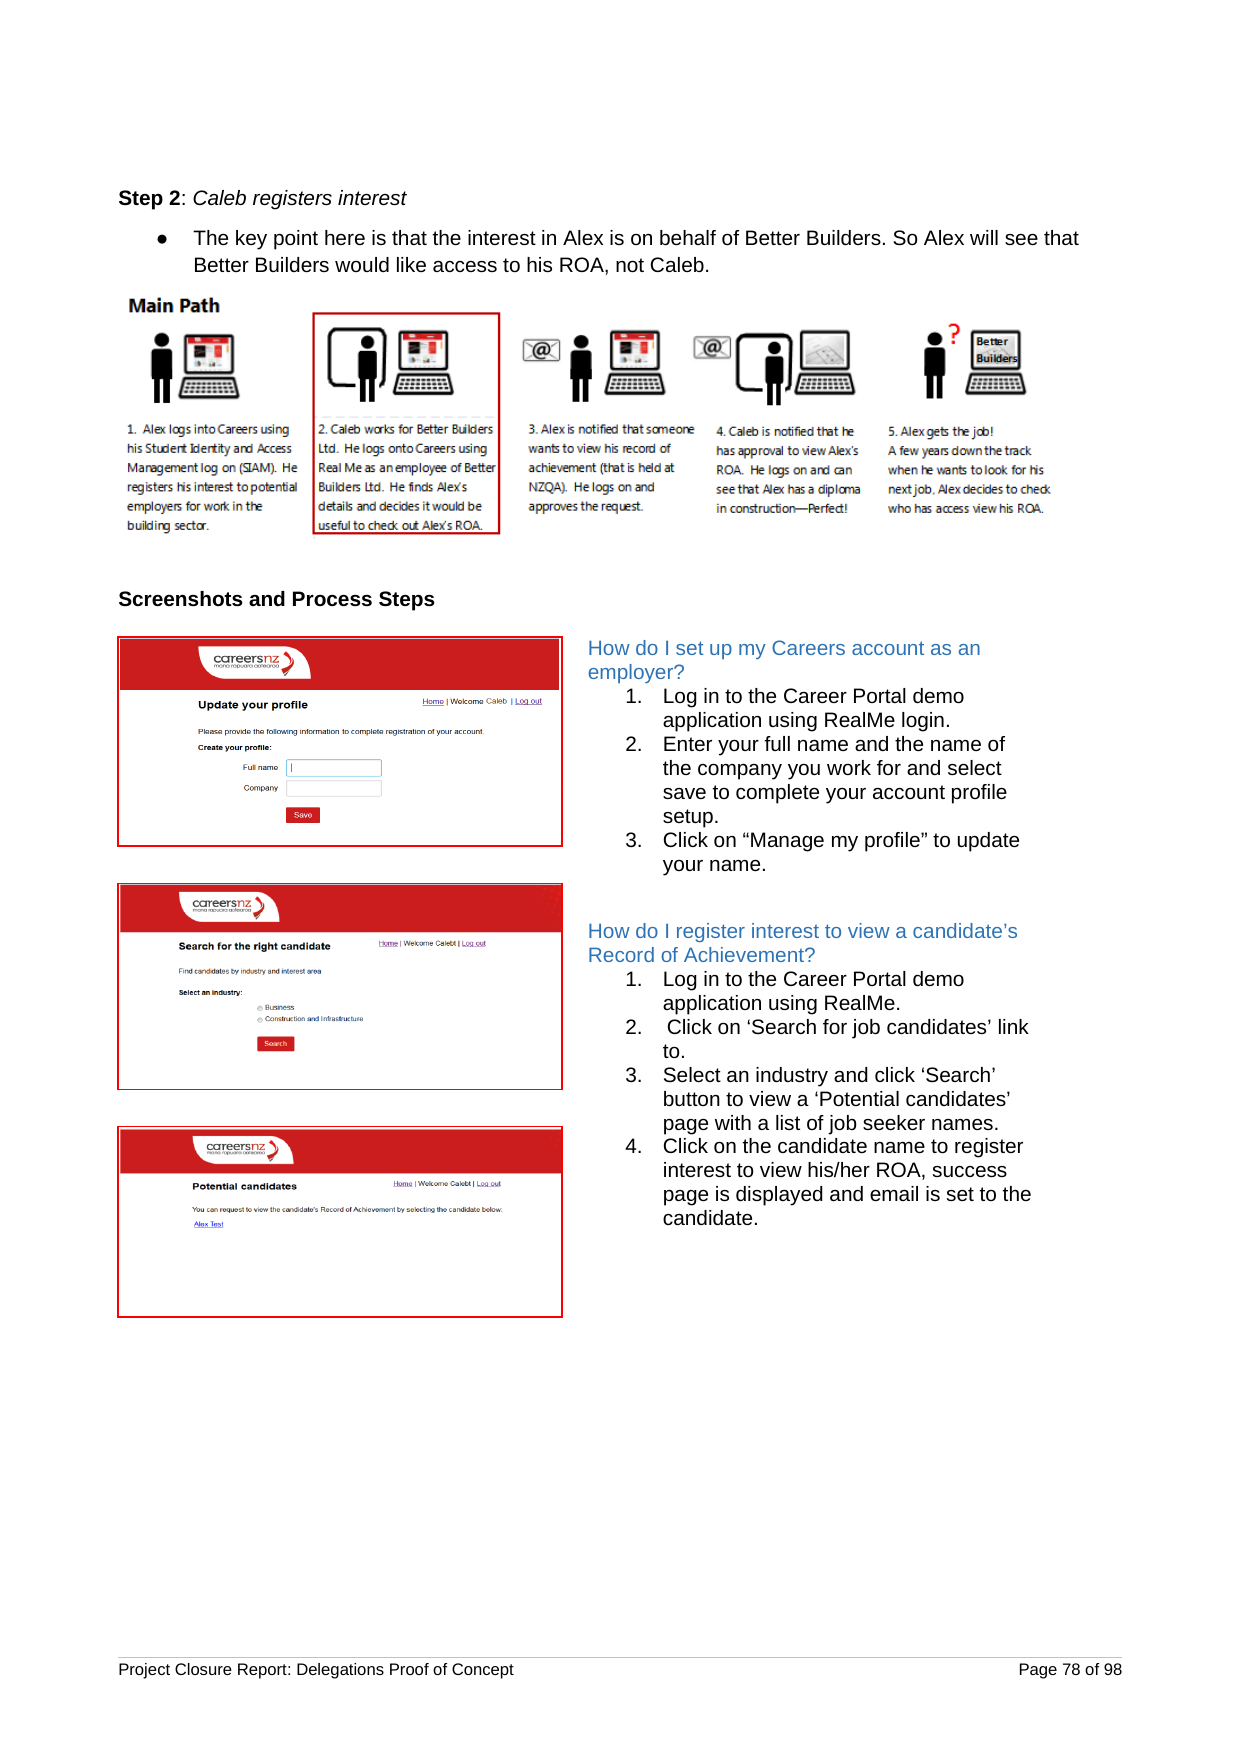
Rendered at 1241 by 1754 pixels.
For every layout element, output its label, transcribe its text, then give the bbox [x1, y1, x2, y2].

picture [119, 884, 561, 1089]
table_cell [108, 860, 576, 1101]
text Screenshots and Process Steps [118, 587, 1122, 611]
picture [119, 1127, 561, 1316]
table_cell [108, 1103, 576, 1328]
table_header [108, 613, 576, 857]
picture [118, 292, 1059, 539]
list The key point here is that the interest in Alex is on behalf of Better Builders. So Alex will see that Better Builders would like access to his ROA, not Caleb. [156, 225, 1122, 277]
picture [119, 638, 561, 845]
text Step 2: Caleb registers interest [118, 185, 1122, 209]
table_header How do I set up my Careers account as an employer? Log in to the Career Portal demo application using RealMe login. Enter your full name and the name of the company you work for and select save to complete your account profile setup. Click on “Manage my profile” to update your name. How do I register interest to view a candidate’s Record of Achievement? Log in to the Career Portal demo application using RealMe. Click on ‘Search for job candidates’ link to. Select an industry and click ‘Search’ button to view a ‘Potential candidates’ page with a list of job seeker names. Click on the candidate name to register interest to view his/her ROA, success page is displayed and email is set to the candidate. [578, 613, 1046, 1328]
